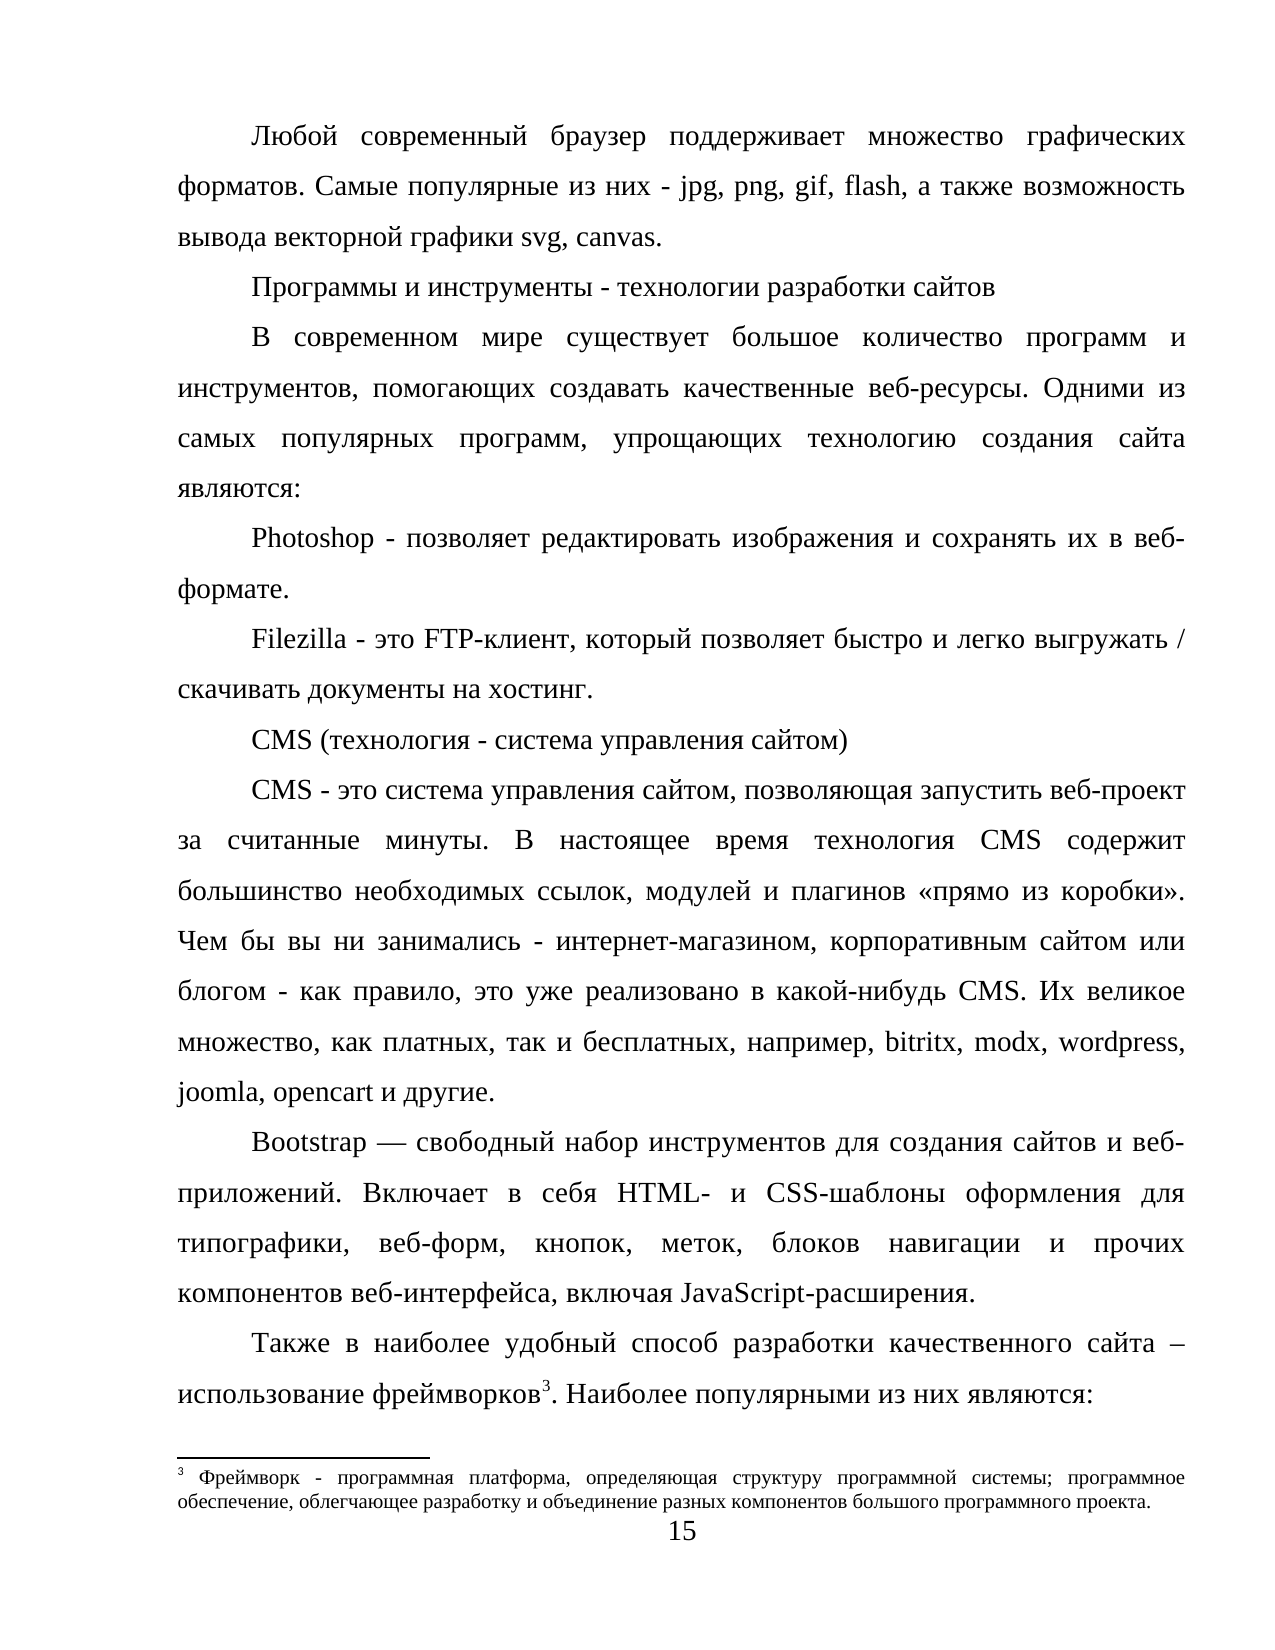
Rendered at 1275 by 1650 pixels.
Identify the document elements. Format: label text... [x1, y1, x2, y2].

text CMS - это система управления сайтом, позволяющая запустить веб-проект за считанные минуты. В настоящее время технология CMS содержит большинство необходимых ссылок, модулей и плагинов «прямо из коробки». Чем бы вы ни занимались - интернет-магазином, корпоративным сайтом или блогом - как правило, это уже реализовано в какой-нибудь CMS. Их великое множество, как платных, так и бесплатных, например, bitritx, modx, wordpress, joomla, opencart и другие. [177, 772, 1186, 1108]
text В современном мире существует большое количество программ и инструментов, помогающих создавать качественные веб-ресурсы. Одними из самых популярных программ, упрощающих технологию создания сайта являются: [177, 319, 1186, 504]
text Filezilla - это FTP-клиент, который позволяет быстро и легко выгружать / скачивать документы на хостинг. [177, 621, 1186, 705]
text Любой современный браузер поддерживает множество графических форматов. Самые популярные из них - jpg, png, gif, flash, а также возможность вывода векторной графики svg, canvas. [177, 118, 1186, 252]
text CMS (технология - система управления сайтом) [177, 722, 1186, 755]
text Также в наиболее удобный способ разработки качественного сайта – использование фреймворков. Наиболее популярными из них являются: [177, 1326, 1186, 1409]
text Программы и инструменты - технологии разработки сайтов [177, 269, 1186, 303]
text Bootstrap — свободный набор инструментов для создания сайтов и веб-приложений. Включает в себя HTML- и CSS-шаблоны оформления для типографики, веб-форм, кнопок, меток, блоков навигации и прочих компонентов веб-интерфейса, включая JavaScript-расширения. [177, 1124, 1186, 1309]
text Photoshop - позволяет редактировать изображения и сохранять их в веб-формате. [177, 521, 1186, 604]
